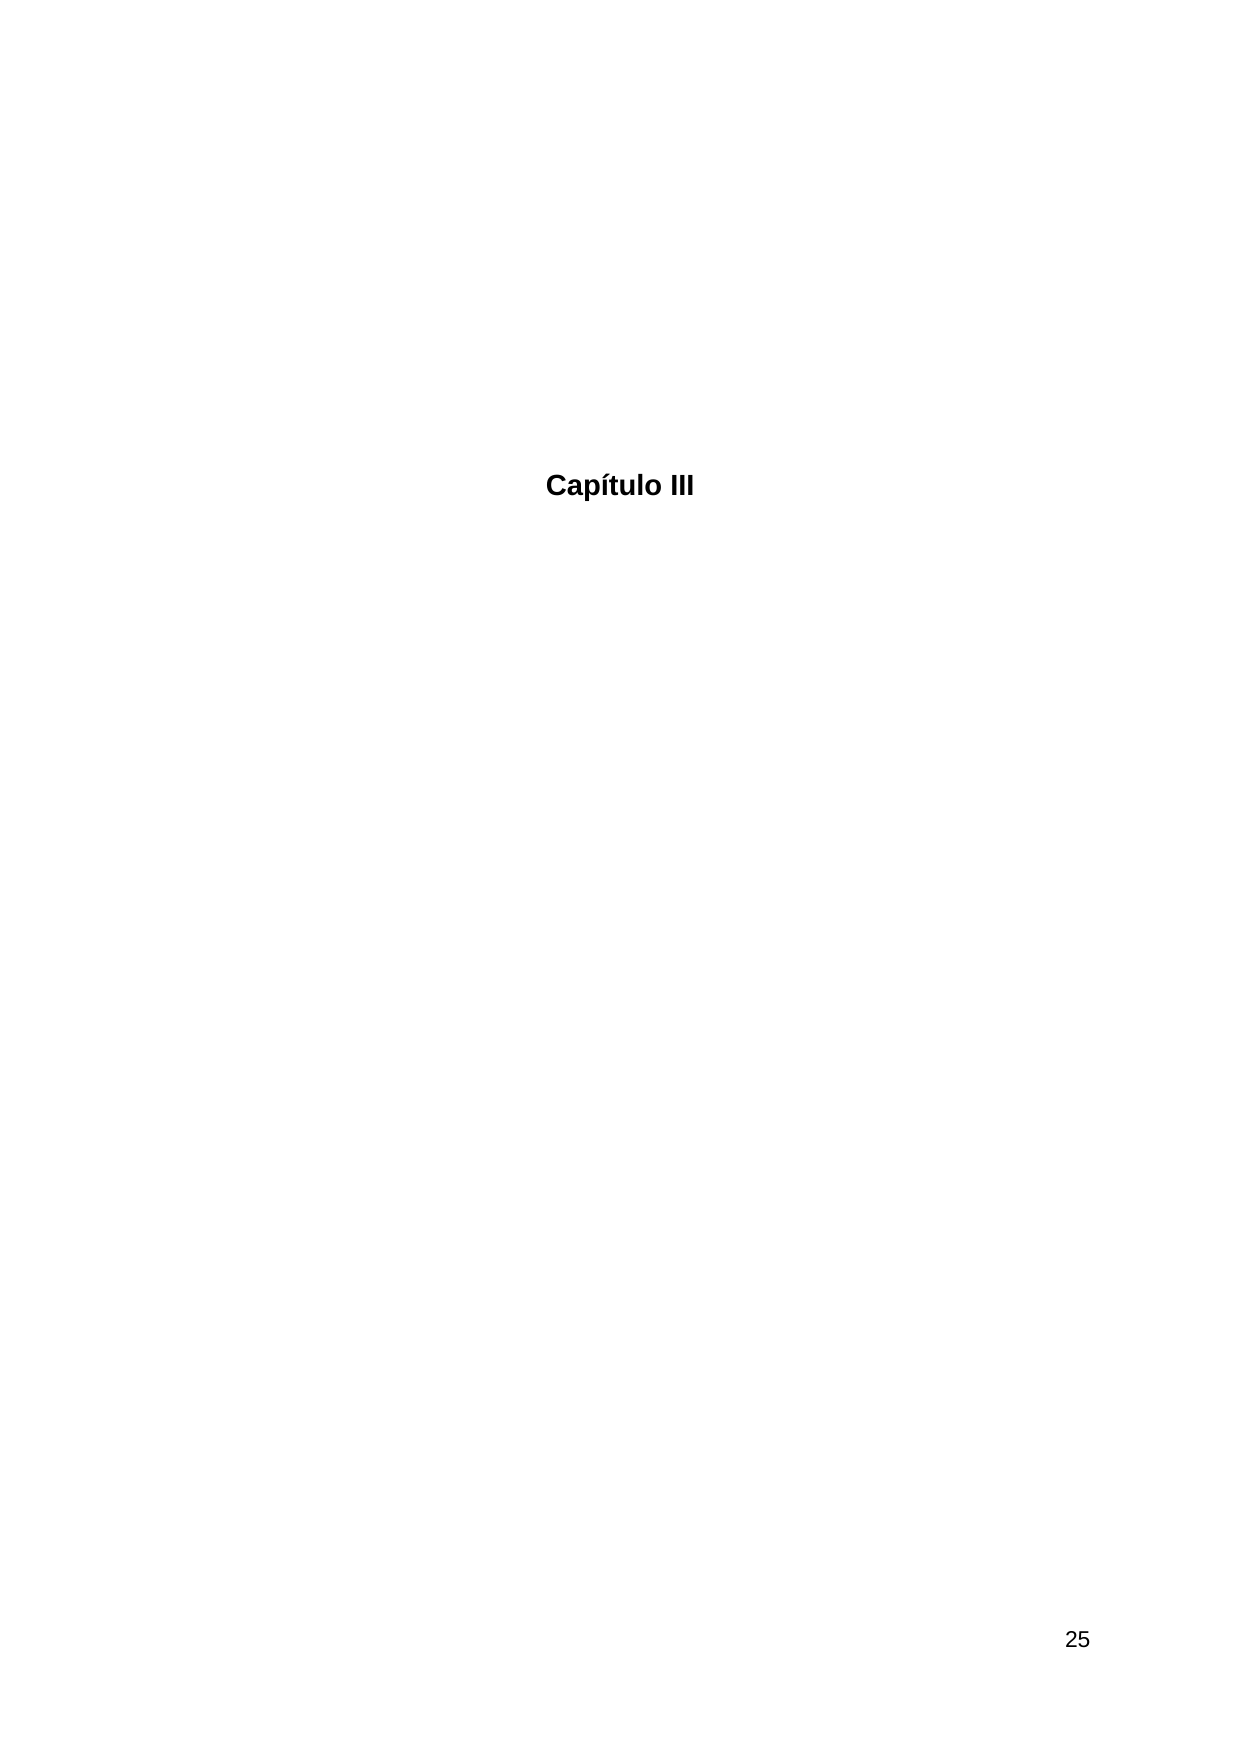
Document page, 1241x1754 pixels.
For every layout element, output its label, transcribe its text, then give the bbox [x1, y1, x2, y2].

text Capítulo III [150, 468, 1090, 501]
